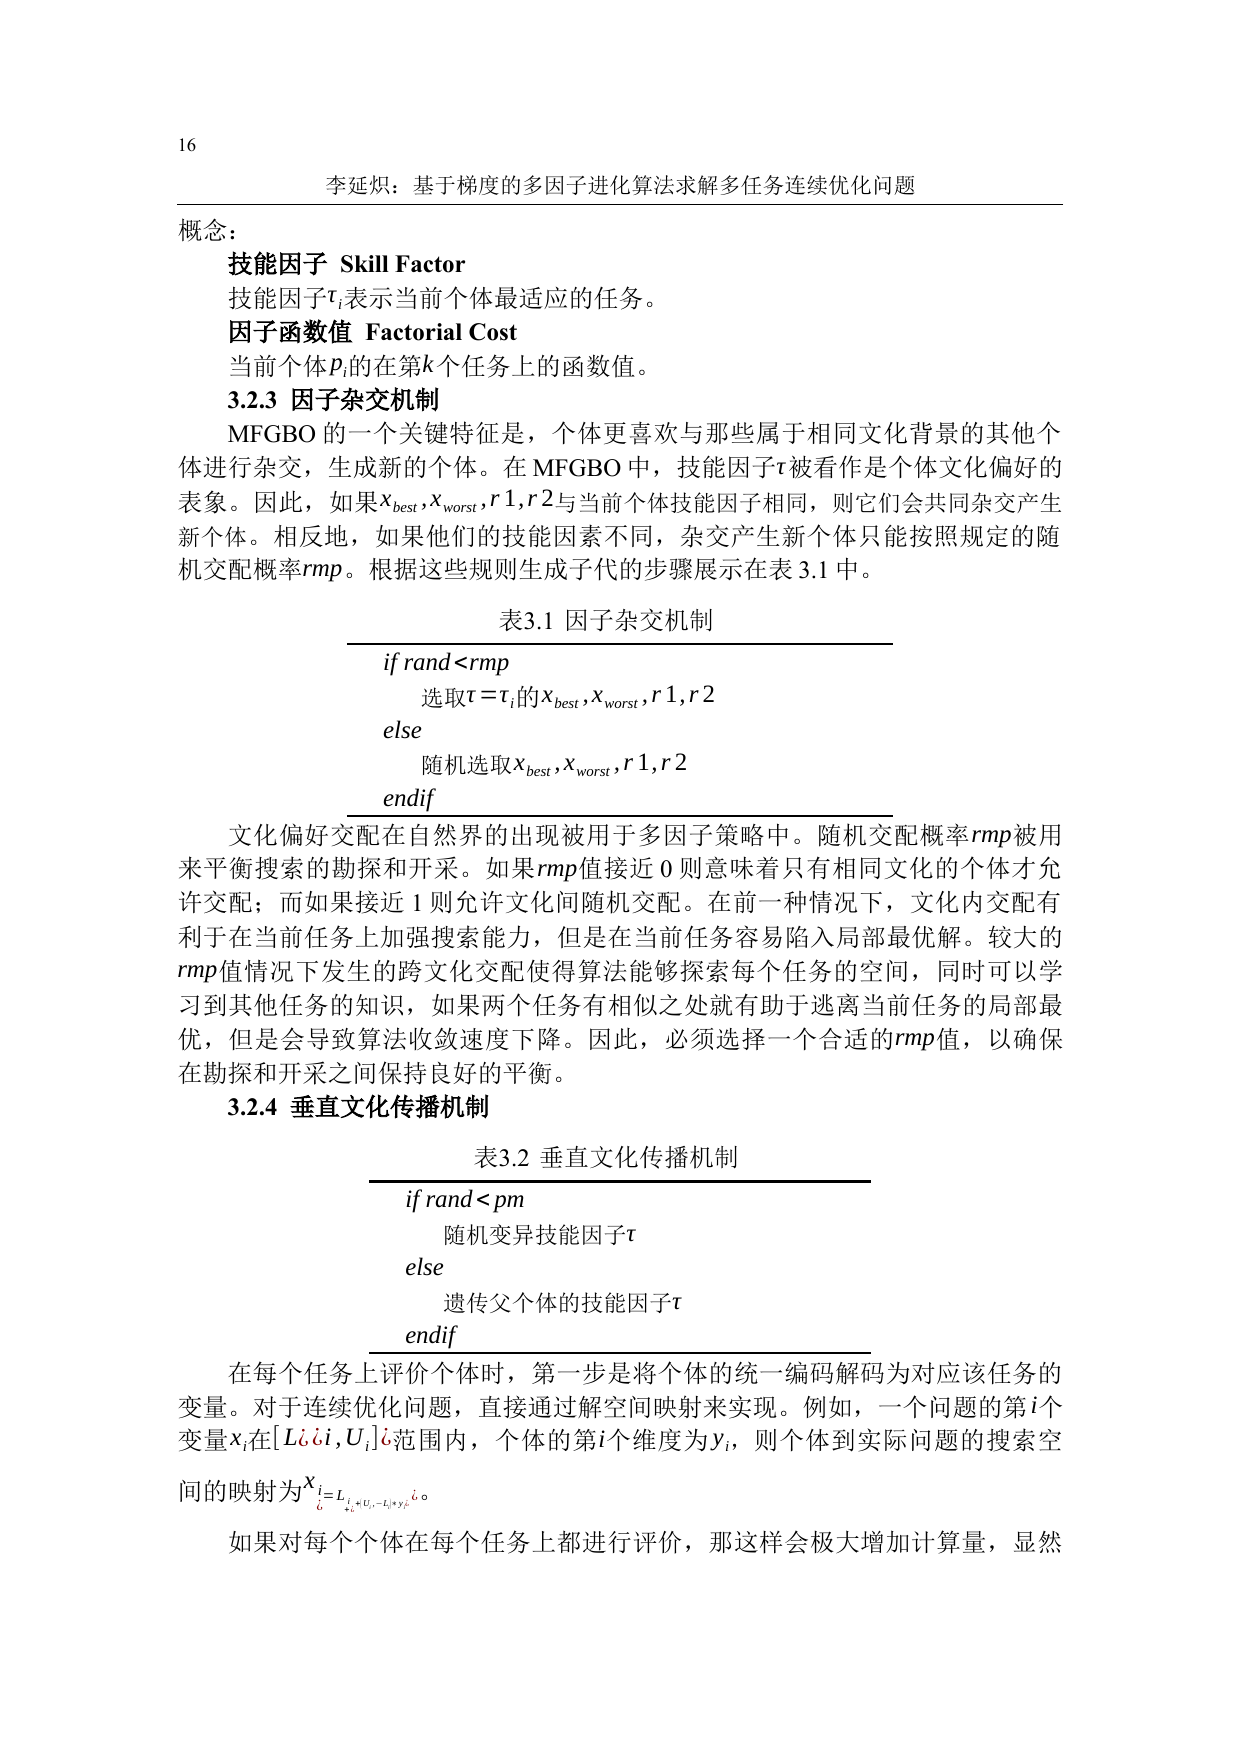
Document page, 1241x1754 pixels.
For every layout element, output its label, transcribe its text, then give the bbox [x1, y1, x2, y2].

text 文化偏好交配在自然界的出现被用于多因子策略中。随机交配概率被用来平衡搜索的勘探和开采。如果值接近0则意味着只有相同文化的个体才允许交配；而如果接近1则允许文化间随机交配。在前一种情况下，文化内交配有利于在当前任务上加强搜索能力，但是在当前任务容易陷入局部最优解。较大的值情况下发生的跨文化交配使得算法能够探索每个任务的空间，同时可以学习到其他任务的知识，如果两个任务有相似之处就有助于逃离当前任务的局部最优，但是会导致算法收敛速度下降。因此，必须选择一个合适的值，以确保在勘探和开采之间保持良好的平衡。 [177, 817, 1063, 1089]
text 技能因子 Skill Factor [177, 246, 1063, 280]
text MFGBO的一个关键特征是，个体更喜欢与那些属于相同文化背景的其他个体进行杂交，生成新的个体。在MFGBO中，技能因子被看作是个体文化偏好的表象。因此，如果与当前个体技能因子相同，则它们会共同杂交产生新个体。相反地，如果他们的技能因素不同，杂交产生新个体只能按照规定的随机交配概率。根据这些规则生成子代的步骤展示在表3.1中。 [177, 416, 1063, 585]
text 因子函数值 Factorial Cost [177, 314, 1063, 348]
subtitle 垂直文化传播机制 [227, 1089, 1063, 1123]
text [177, 1524, 1063, 1558]
text 技能因子表示当前个体最适应的任务。 [177, 280, 1063, 314]
table_cell 选取的 随机选取 [347, 645, 893, 815]
table_header 垂直文化传播机制 [369, 1123, 871, 1180]
text 在每个任务上评价个体时，第一步是将个体的统一编码解码为对应该任务的变量。对于连续优化问题，直接通过解空间映射来实现。例如，一个问题的第个变量在范围内，个体的第个维度为，则个体到实际问题的搜索空间的映射为。 [177, 1354, 1063, 1524]
table_header 因子杂交机制 [347, 585, 893, 643]
subtitle 因子杂交机制 [227, 382, 1063, 416]
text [177, 212, 1063, 246]
text 当前个体的在第个任务上的函数值。 [177, 348, 1063, 382]
table_cell 随机变异技能因子 遗传父个体的技能因子 [369, 1183, 871, 1352]
